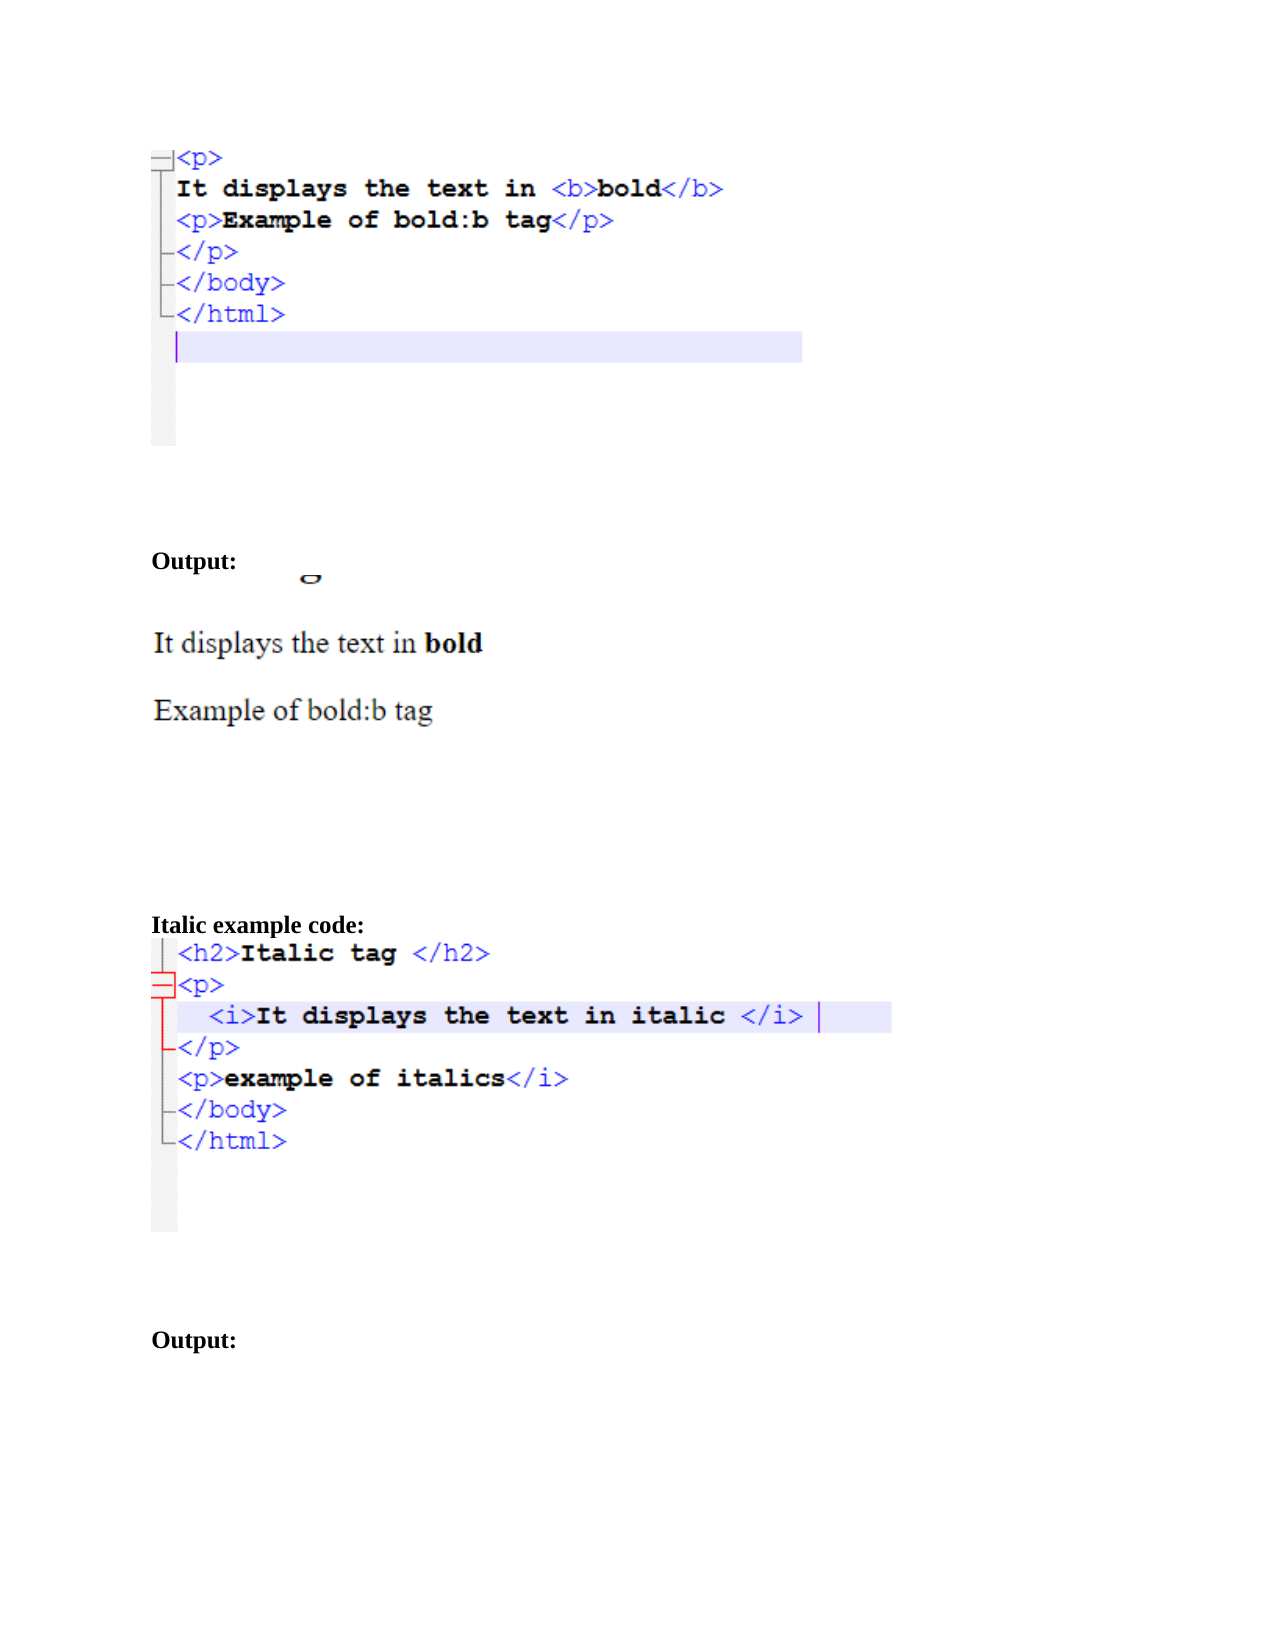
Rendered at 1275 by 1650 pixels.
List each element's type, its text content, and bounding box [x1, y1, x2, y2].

picture [151, 575, 603, 827]
text Italic example code: [151, 912, 1125, 938]
text Output: [151, 1327, 1125, 1354]
text Output: [151, 548, 1125, 575]
picture [151, 150, 803, 446]
picture [151, 938, 892, 1232]
